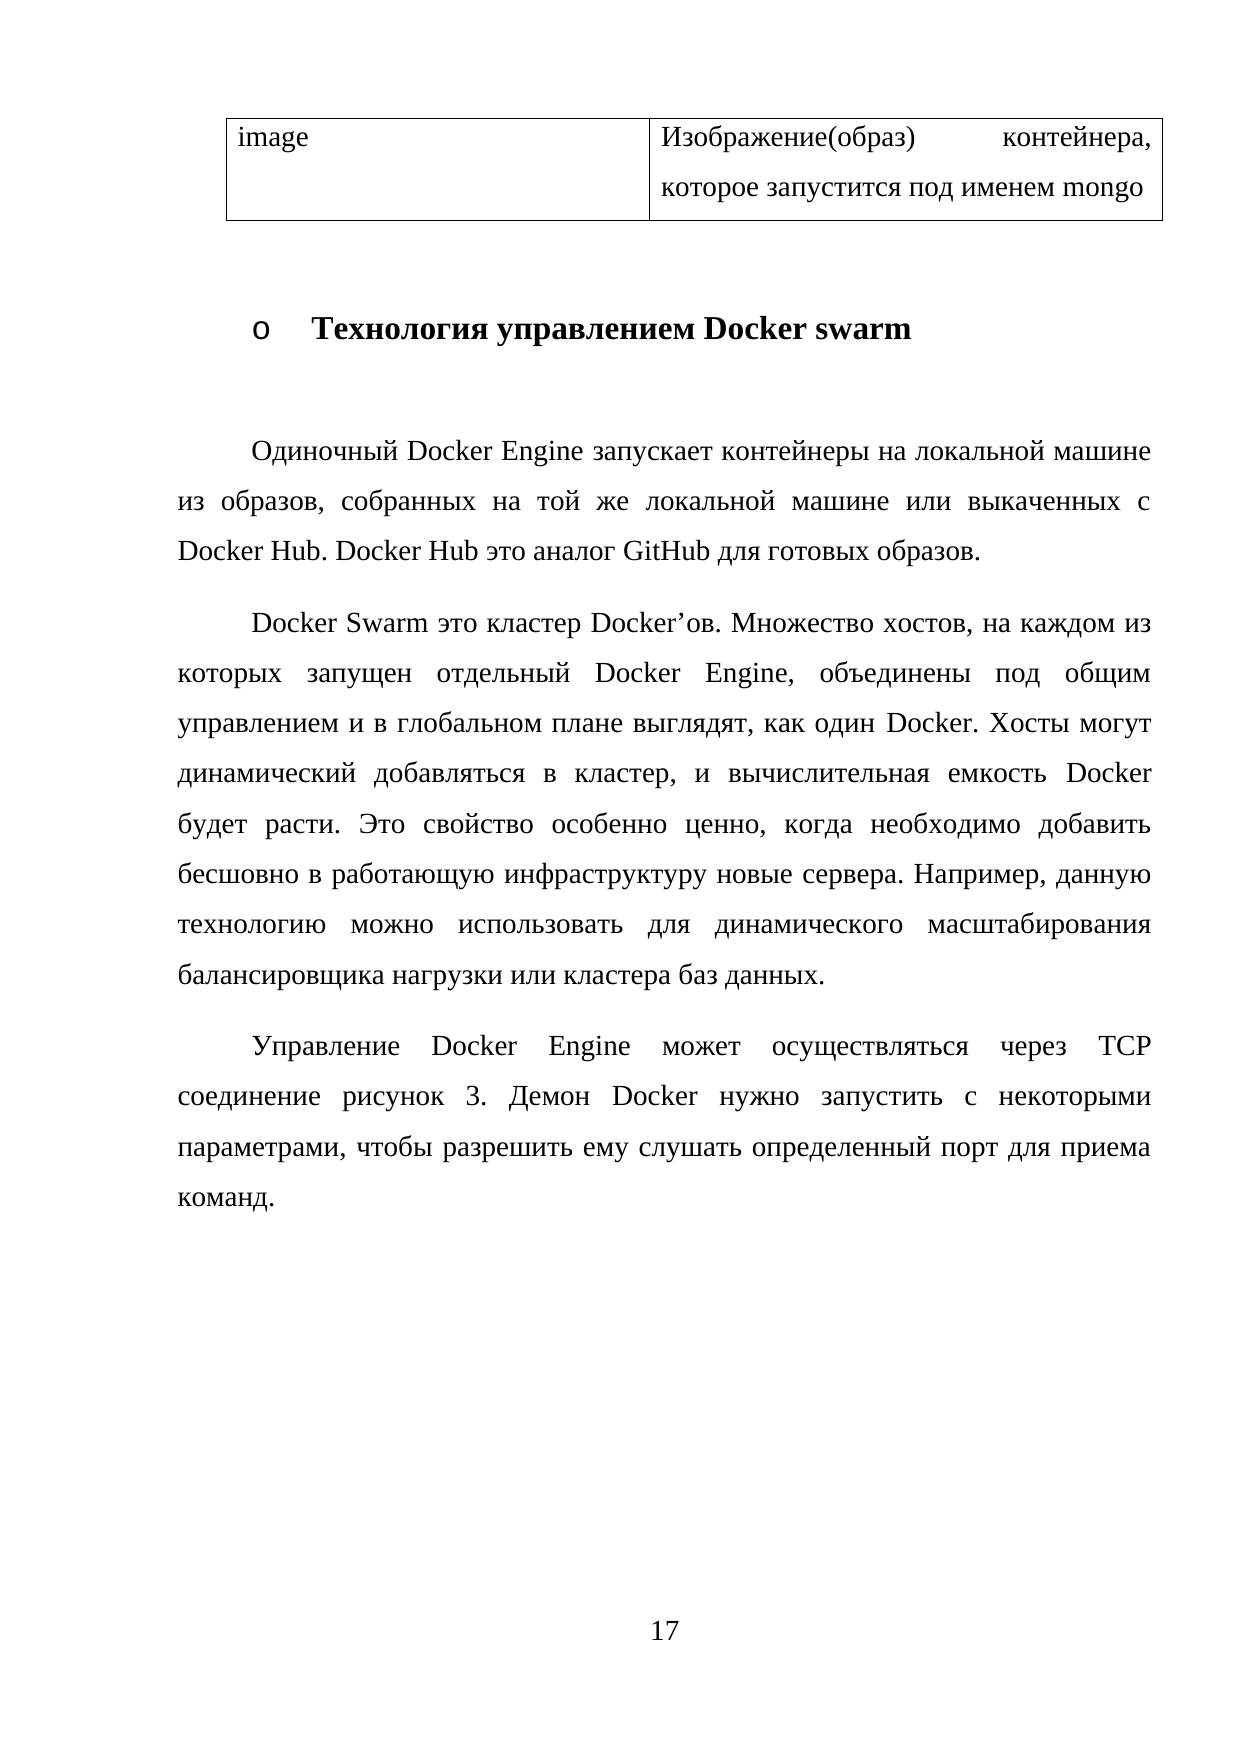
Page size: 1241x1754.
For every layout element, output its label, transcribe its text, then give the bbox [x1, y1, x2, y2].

text Одиночный Docker Engine запускает контейнеры на локальной машине из образов, собранных на той же локальной машине или выкаченных с Docker Hub. Docker Hub это аналог GitHub для готовых образов. [177, 433, 1152, 567]
table_cell Изображение(образ) контейнера, которое запустится под именем mongo [650, 119, 1162, 220]
text Управление Docker Engine может осуществляться через TCP соединение рисунок 3. Демон Docker нужно запустить с некоторыми параметрами, чтобы разрешить ему слушать определенный порт для приема команд. [177, 1028, 1152, 1212]
table_cell image [227, 119, 649, 220]
subtitle Технология управлением Docker swarm [251, 308, 1152, 350]
text Docker Swarm это кластер Docker’ов. Множество хостов, на каждом из которых запущен отдельный Docker Engine, объединены под общим управлением и в глобальном плане выглядят, как один Docker. Хосты могут динамический добавляться в кластер, и вычислительная емкость Docker будет расти. Это свойство особенно ценно, когда необходимо добавить бесшовно в работающую инфраструктуру новые сервера. Например, данную технологию можно использовать для динамического масштабирования балансировщика нагрузки или кластера баз данных. [177, 605, 1152, 990]
